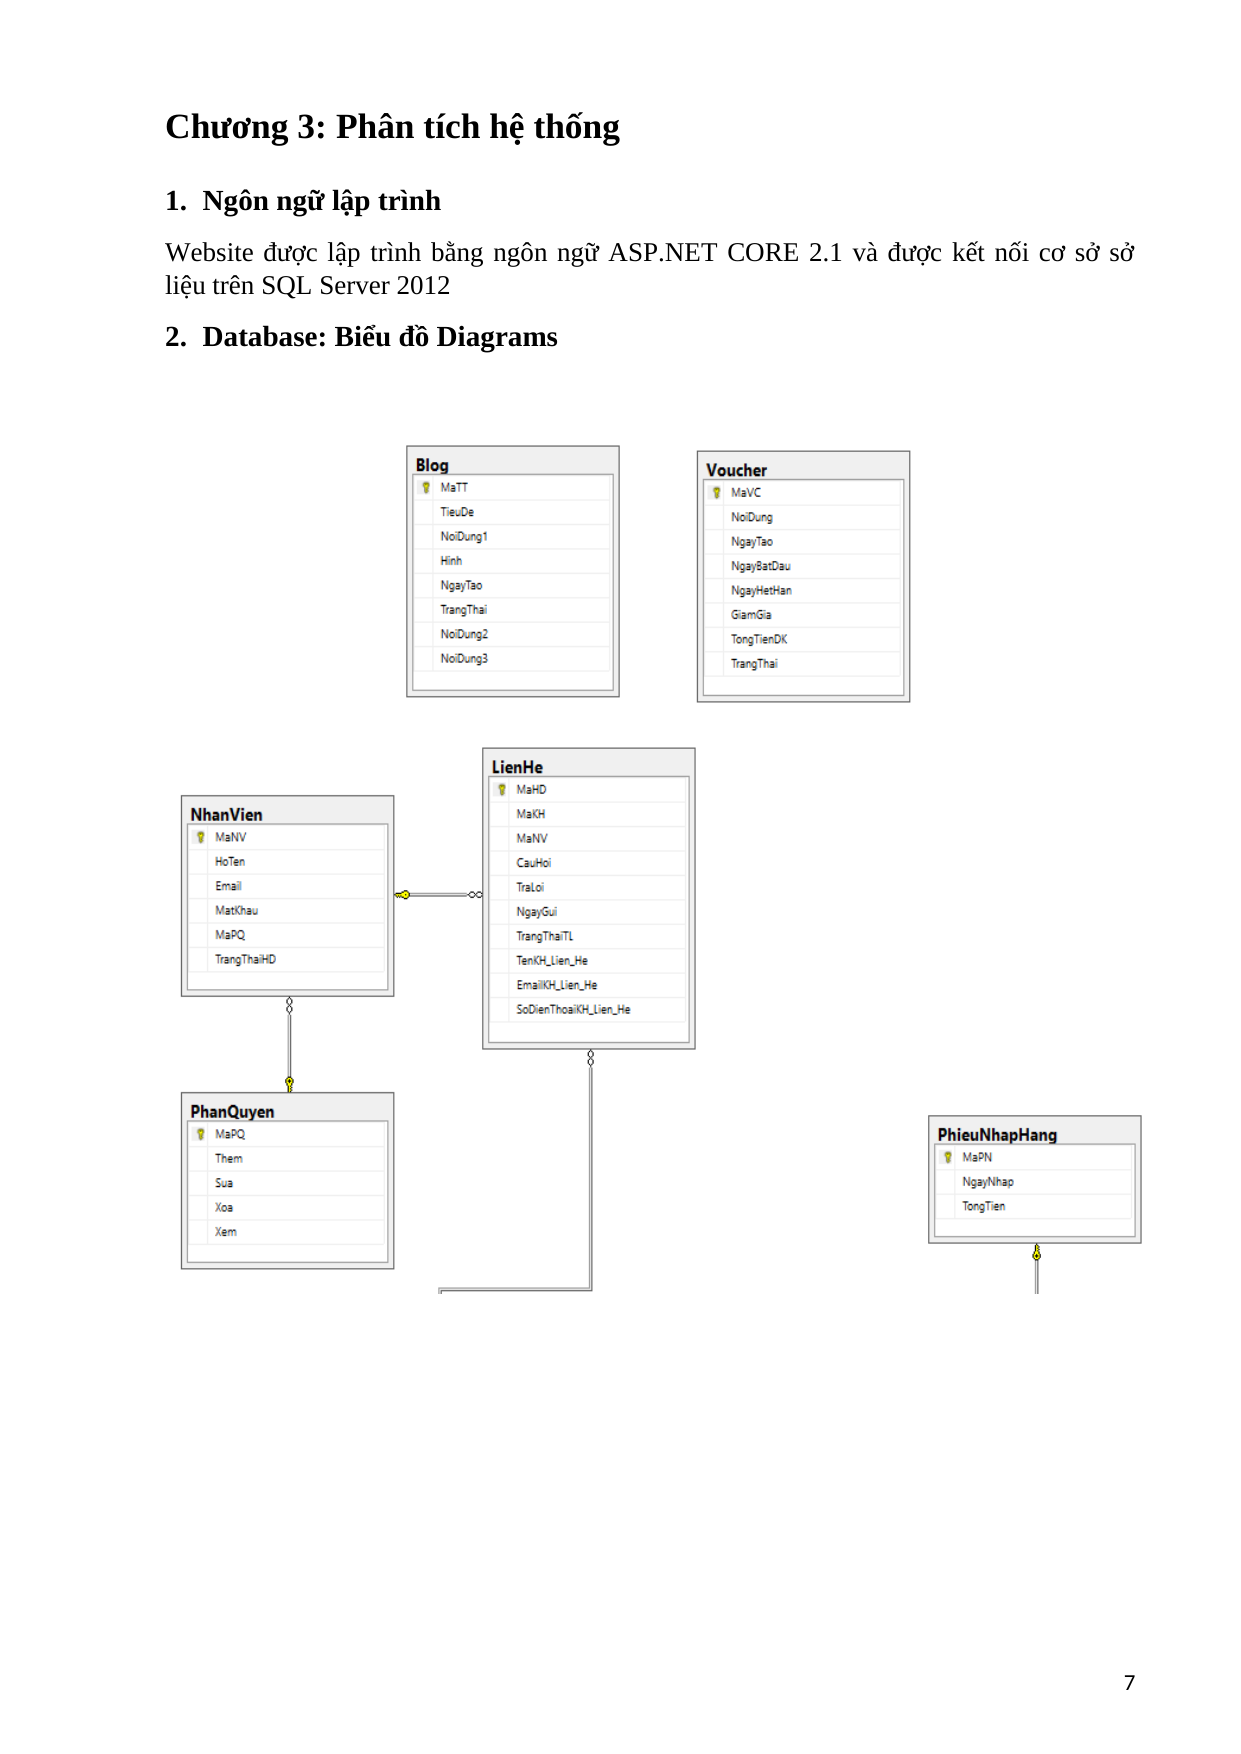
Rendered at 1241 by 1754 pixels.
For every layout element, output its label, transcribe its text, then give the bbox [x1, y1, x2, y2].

text Website được lập trình bằng ngôn ngữ ASP.NET CORE 2.1 và được kết nối cơ sở sở liệu trên SQL Server 2012 [165, 236, 1135, 300]
text Chương 3: Phân tích hệ thống [165, 105, 1135, 146]
picture [162, 434, 1169, 1294]
list Database: Biểu đồ Diagrams [165, 319, 1135, 353]
list Ngôn ngữ lập trình [165, 183, 1135, 216]
